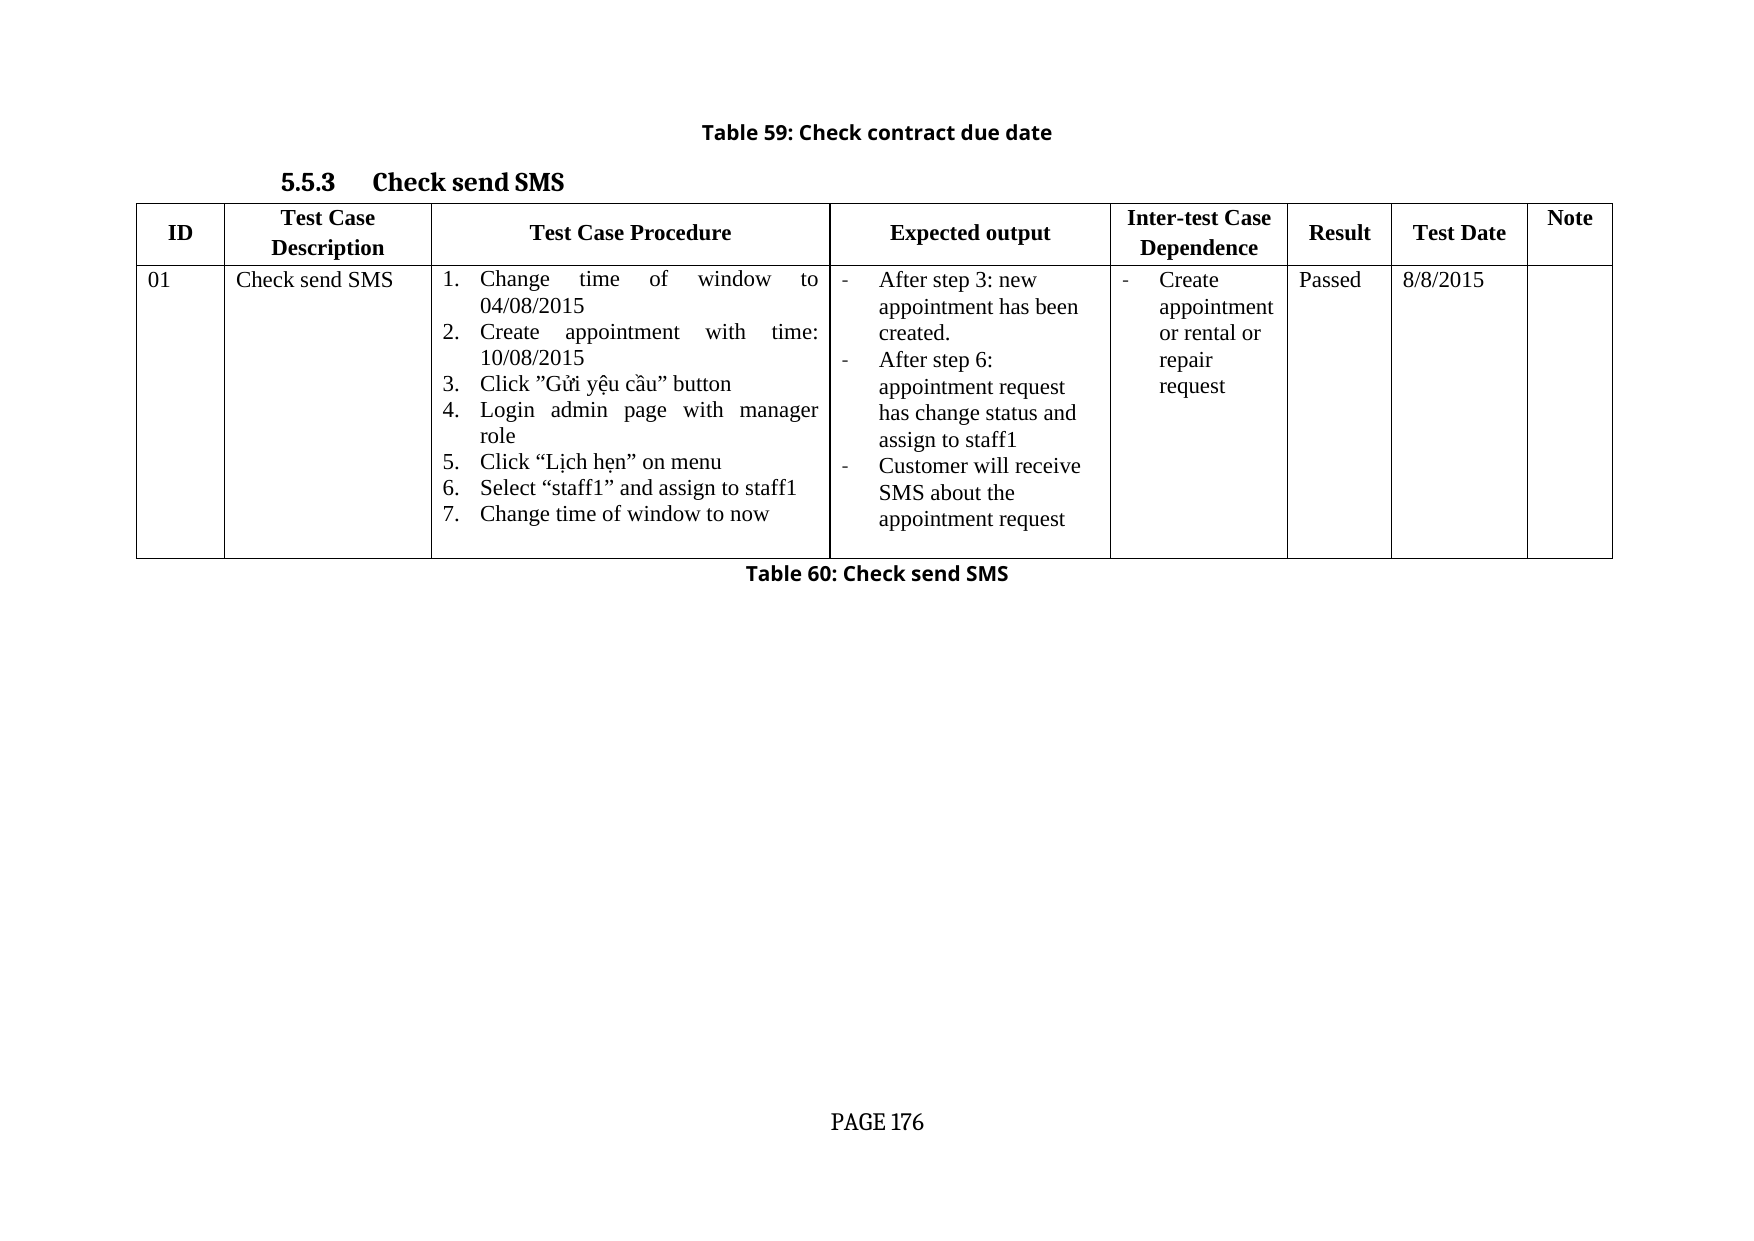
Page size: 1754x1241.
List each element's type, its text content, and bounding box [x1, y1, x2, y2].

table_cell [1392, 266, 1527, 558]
subtitle Check send SMS [281, 167, 1606, 198]
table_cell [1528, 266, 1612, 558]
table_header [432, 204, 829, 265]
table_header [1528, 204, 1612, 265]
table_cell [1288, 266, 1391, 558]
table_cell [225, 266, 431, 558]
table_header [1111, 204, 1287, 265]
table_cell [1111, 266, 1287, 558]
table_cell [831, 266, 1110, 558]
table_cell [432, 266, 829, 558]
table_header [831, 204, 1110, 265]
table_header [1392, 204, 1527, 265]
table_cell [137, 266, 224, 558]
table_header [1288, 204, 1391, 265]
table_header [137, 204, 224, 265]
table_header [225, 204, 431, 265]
